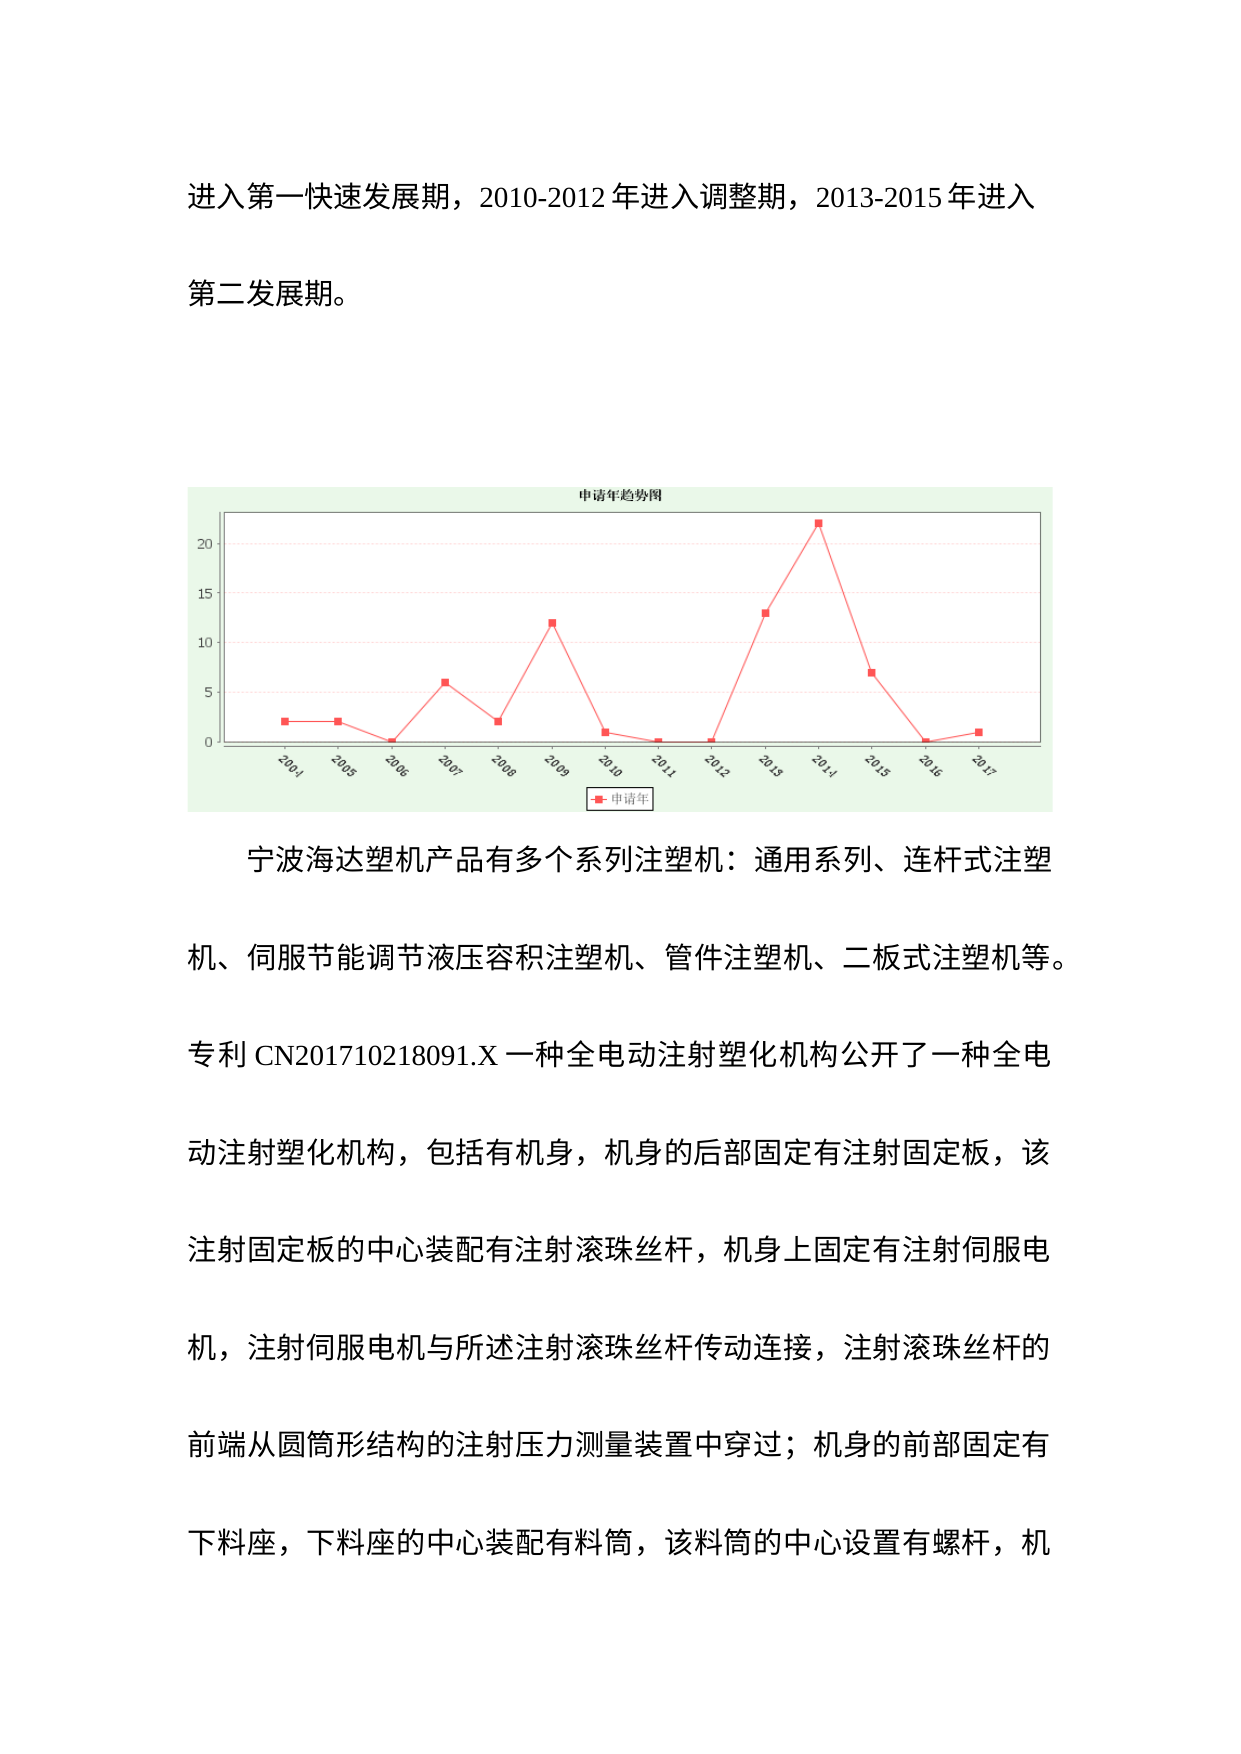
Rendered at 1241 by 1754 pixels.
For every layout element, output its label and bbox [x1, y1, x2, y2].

text [187, 825, 1053, 1573]
picture [187, 487, 1053, 812]
text [187, 162, 1053, 487]
